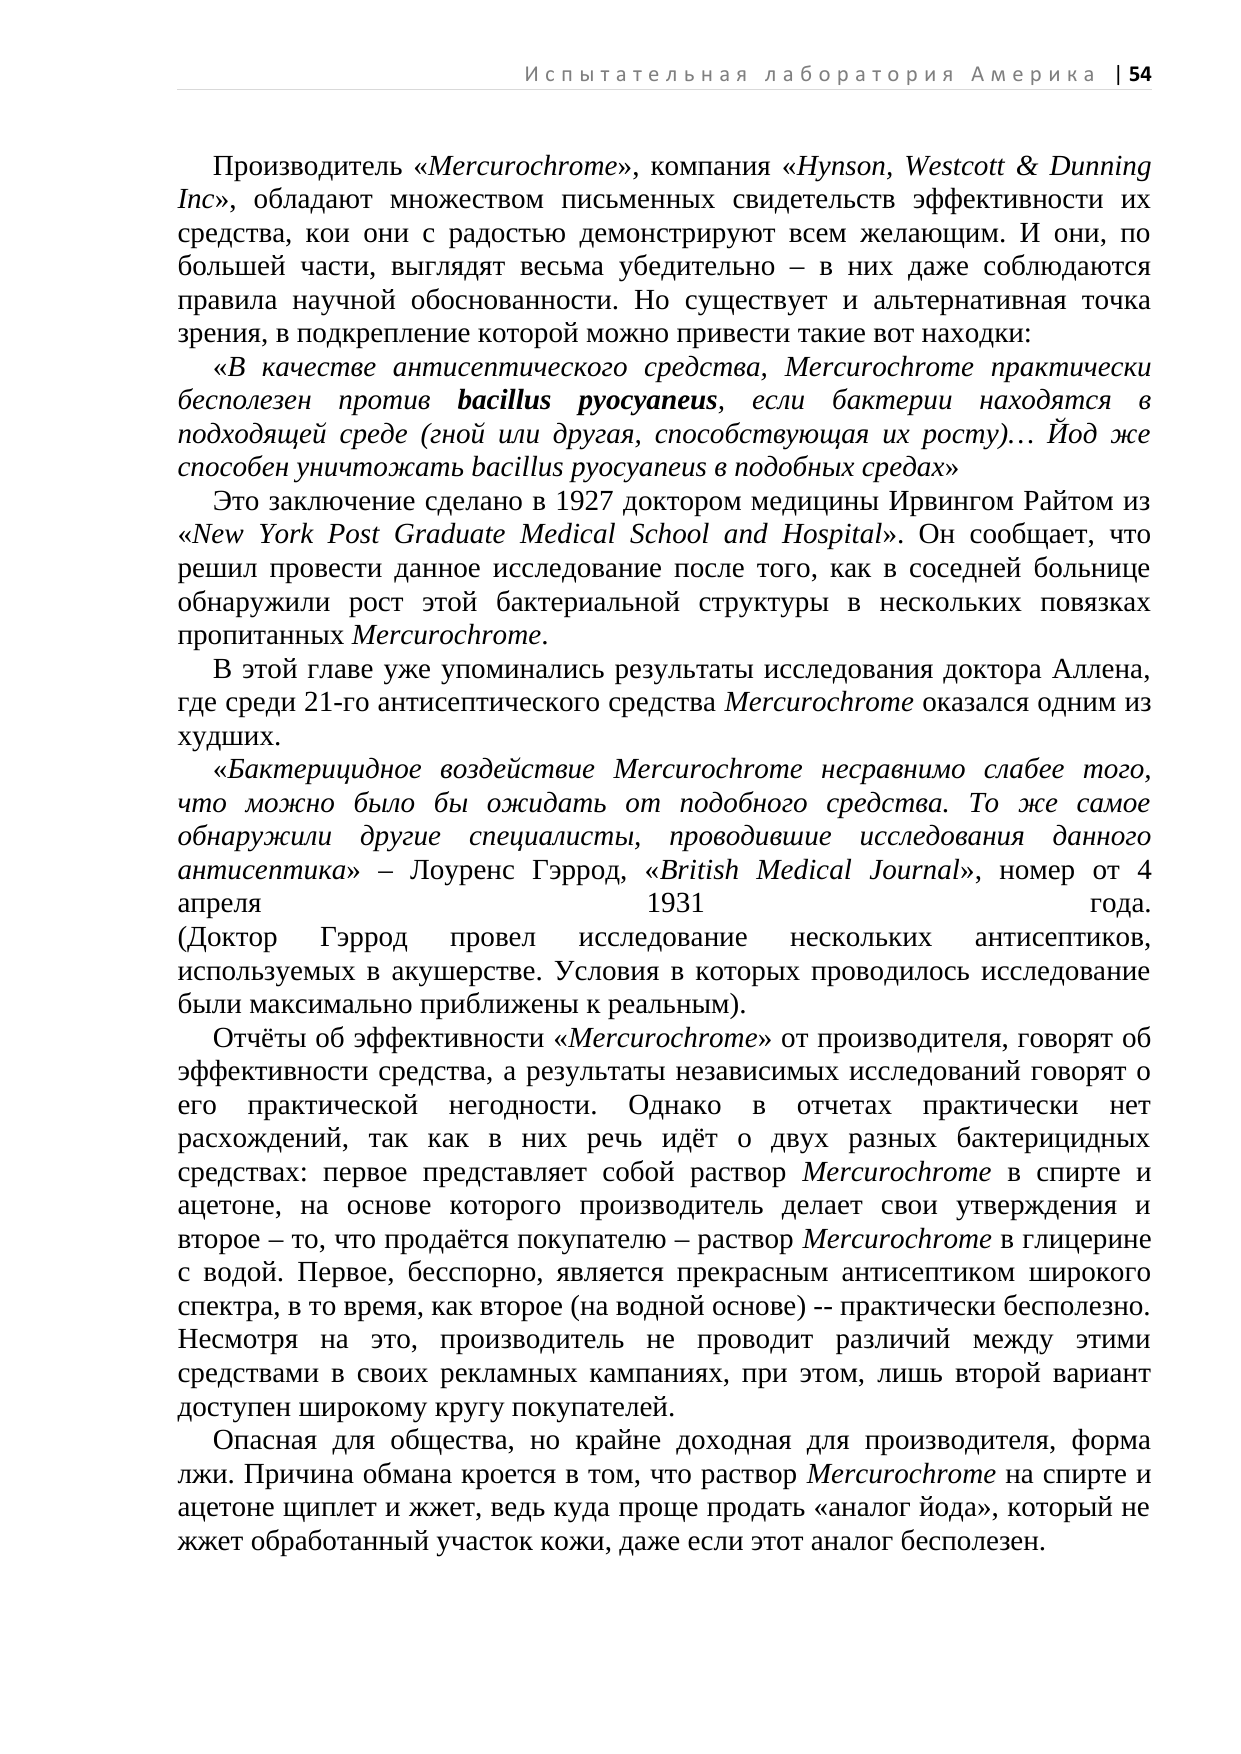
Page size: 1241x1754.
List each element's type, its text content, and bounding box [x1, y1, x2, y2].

text Это заключение сделано в 1927 доктором медицины Ирвингом Райтом из «New York Post Graduate Medical School and Hospital». Он сообщает, что решил провести данное исследование после того, как в соседней больнице обнаружили рост этой бактериальной структуры в нескольких повязках пропитанных Mercurochrome. [177, 483, 1152, 651]
text В этой главе уже упоминались результаты исследования доктора Аллена, где среди 21-го антисептического средства Mercurochrome оказался одним из худших. [177, 651, 1152, 751]
text Опасная для общества, но крайне доходная для производителя, форма лжи. Причина обмана кроется в том, что раствор Mercurochrome на спирте и ацетоне щиплет и жжет, ведь куда проще продать «аналог йода», который не жжет обработанный участок кожи, даже если этот аналог бесполезен. [177, 1422, 1152, 1556]
text «В качестве антисептического средства, Mercurochrome практически бесполезен против bacillus pyocyaneus, если бактерии находятся в подходящей среде (гной или другая, способствующая их росту)… Йод же способен уничтожать bacillus pyocyaneus в подобных средах» [177, 349, 1152, 483]
text Производитель «Mercurochrome», компания «Hynson, Westcott & Dunning Inc», обладают множеством письменных свидетельств эффективности их средства, кои они с радостью демонстрируют всем желающим. И они, по большей части, выглядят весьма убедительно – в них даже соблюдаются правила научной обоснованности. Но существует и альтернативная точка зрения, в подкрепление которой можно привести такие вот находки: [177, 148, 1152, 349]
text Отчёты об эффективности «Mercurochrome» от производителя, говорят об эффективности средства, а результаты независимых исследований говорят о его практической негодности. Однако в отчетах практически нет расхождений, так как в них речь идёт о двух разных бактерицидных средствах: первое представляет собой раствор Mercurochrome в спирте и ацетоне, на основе которого производитель делает свои утверждения и второе – то, что продаётся покупателю – раствор Mercurochrome в глицерине с водой. Первое, бесспорно, является прекрасным антисептиком широкого спектра, в то время, как второе (на водной основе) -- практически бесполезно. Несмотря на это, производитель не проводит различий между этими средствами в своих рекламных кампаниях, при этом, лишь второй вариант доступен широкому кругу покупателей. [177, 1020, 1152, 1422]
text «Бактерицидное воздействие Mercurochrome несравнимо слабее того, что можно было бы ожидать от подобного средства. То же самое обнаружили другие специалисты, проводившие исследования данного антисептика» – Лоуренс Гэррод, «British Medical Journal», номер от 4 апреля 1931 года. (Доктор Гэррод провел исследование нескольких антисептиков, используемых в акушерстве. Условия в которых проводилось исследование были максимально приближены к реальным). [177, 751, 1152, 1020]
